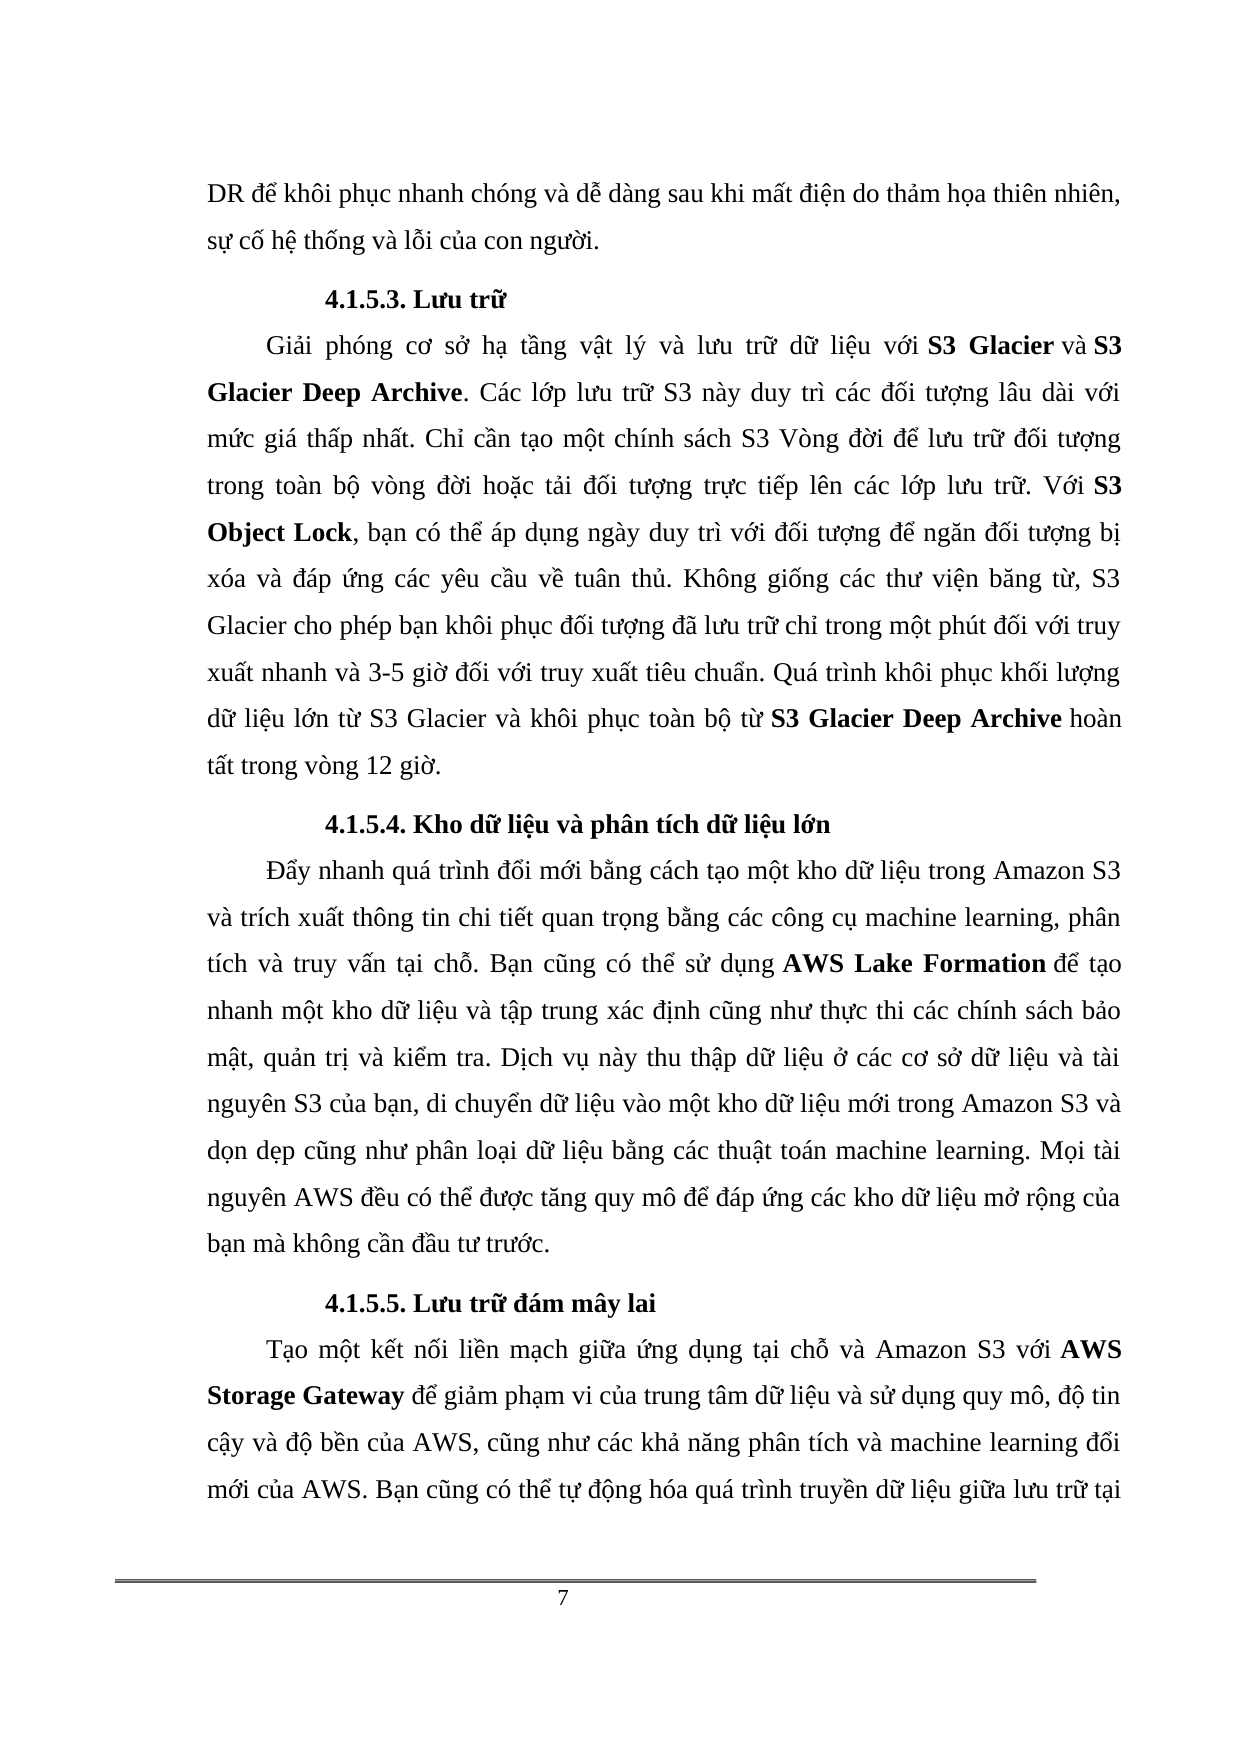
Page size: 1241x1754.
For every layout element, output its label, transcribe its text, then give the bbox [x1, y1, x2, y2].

text Giải phóng cơ sở hạ tầng vật lý và lưu trữ dữ liệu với S3 Glacier và S3 Glacier Deep Archive. Các lớp lưu trữ S3 này duy trì các đối tượng lâu dài với mức giá thấp nhất. Chỉ cần tạo một chính sách S3 Vòng đời để lưu trữ đối tượng trong toàn bộ vòng đời hoặc tải đối tượng trực tiếp lên các lớp lưu trữ. Với S3 Object Lock, bạn có thể áp dụng ngày duy trì với đối tượng để ngăn đối tượng bị xóa và đáp ứng các yêu cầu về tuân thủ. Không giống các thư viện băng từ, S3 Glacier cho phép bạn khôi phục đối tượng đã lưu trữ chỉ trong một phút đối với truy xuất nhanh và 3-5 giờ đối với truy xuất tiêu chuẩn. Quá trình khôi phục khối lượng dữ liệu lớn từ S3 Glacier và khôi phục toàn bộ từ S3 Glacier Deep Archive hoàn tất trong vòng 12 giờ. [207, 329, 1122, 780]
text Đẩy nhanh quá trình đổi mới bằng cách tạo một kho dữ liệu trong Amazon S3 và trích xuất thông tin chi tiết quan trọng bằng các công cụ machine learning, phân tích và truy vấn tại chỗ. Bạn cũng có thể sử dụng AWS Lake Formation để tạo nhanh một kho dữ liệu và tập trung xác định cũng như thực thi các chính sách bảo mật, quản trị và kiểm tra. Dịch vụ này thu thập dữ liệu ở các cơ sở dữ liệu và tài nguyên S3 của bạn, di chuyển dữ liệu vào một kho dữ liệu mới trong Amazon S3 và dọn dẹp cũng như phân loại dữ liệu bằng các thuật toán machine learning. Mọi tài nguyên AWS đều có thể được tăng quy mô để đáp ứng các kho dữ liệu mở rộng của bạn mà không cần đầu tư trước. [207, 854, 1122, 1259]
subtitle 4.1.5.3. Lưu trữ [207, 283, 1122, 314]
subtitle 4.1.5.4. Kho dữ liệu và phân tích dữ liệu lớn [207, 808, 1122, 839]
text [207, 1333, 1122, 1504]
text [207, 177, 1122, 255]
subtitle 4.1.5.5. Lưu trữ đám mây lai [207, 1287, 1122, 1318]
